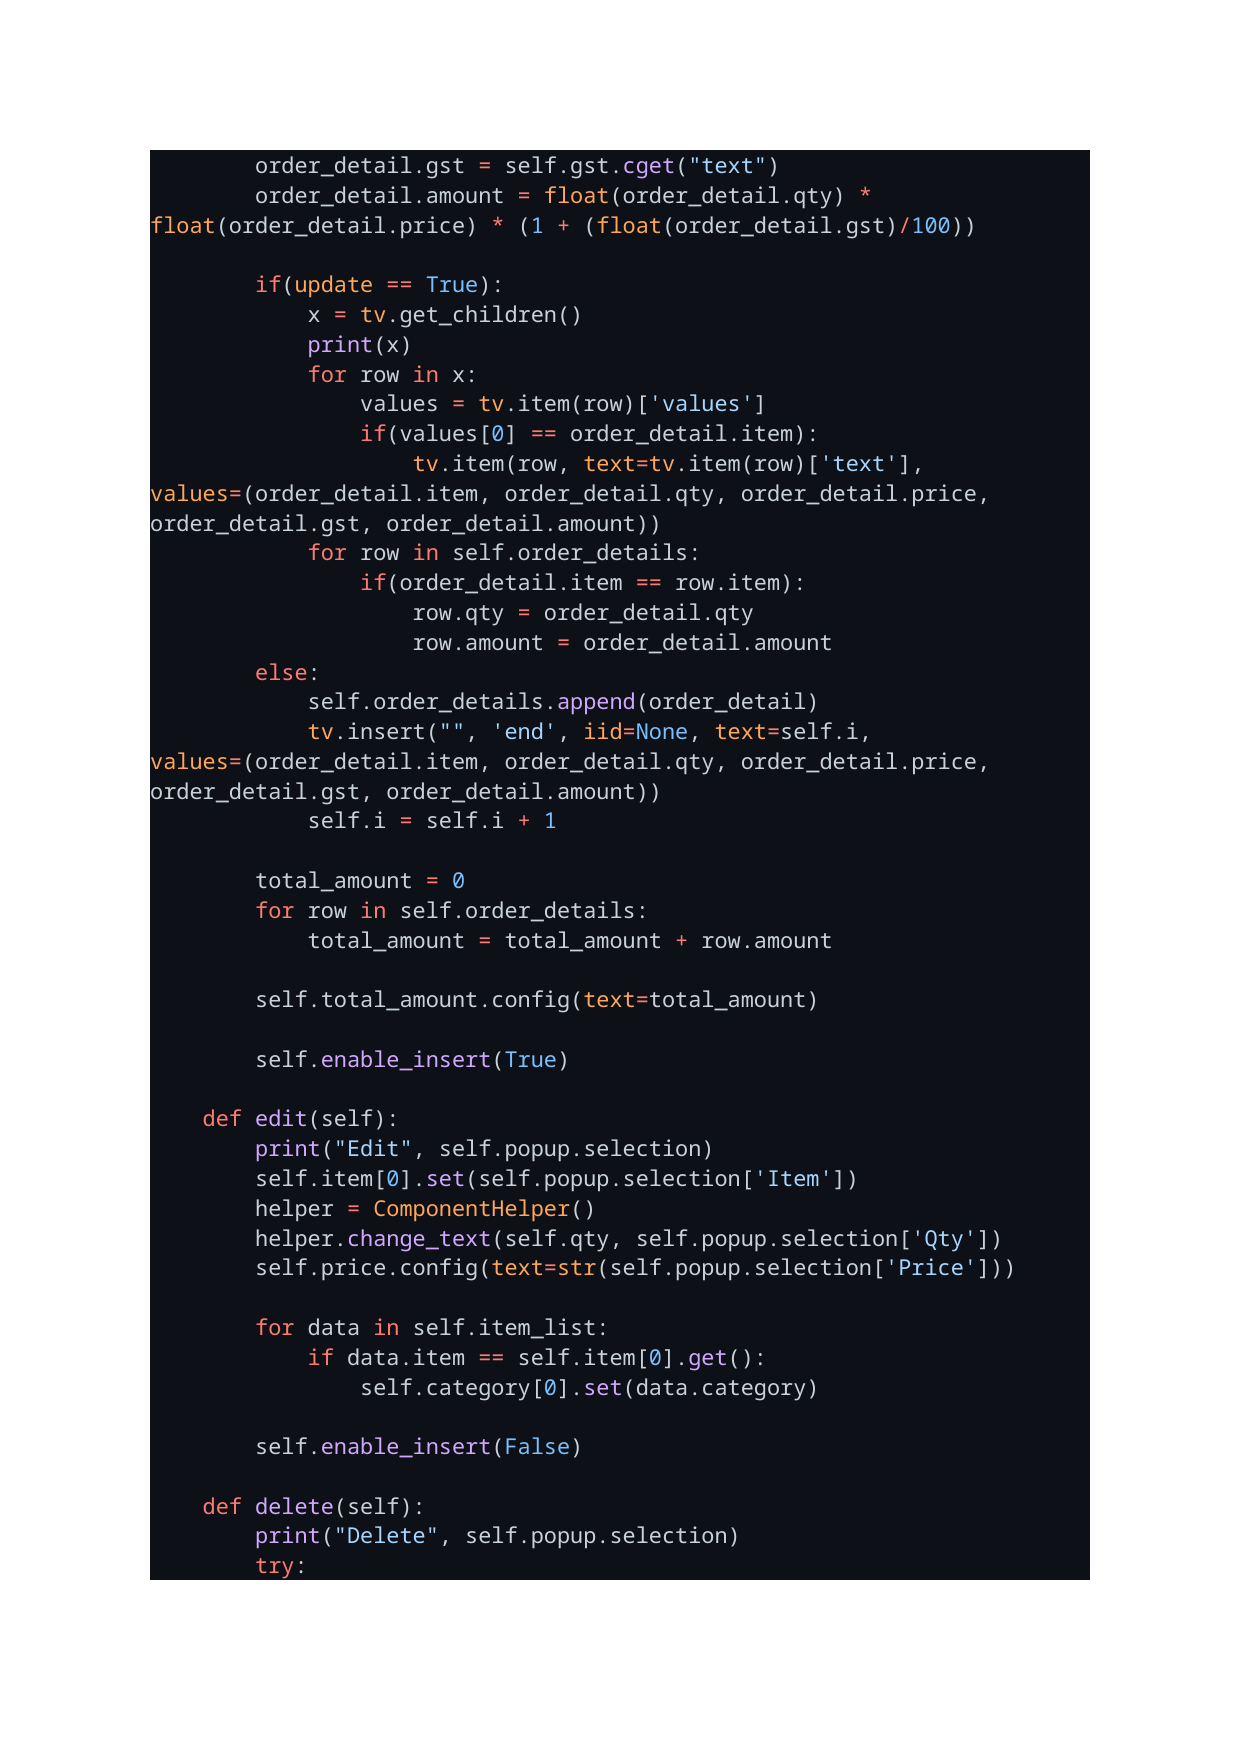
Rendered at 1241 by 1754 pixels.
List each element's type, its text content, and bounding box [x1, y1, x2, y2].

text self.order_details.append(order_detail) [150, 686, 1090, 716]
text tv.insert("", 'end', iid=None, text=self.i, values=(order_detail.item, order_detail.qty, order_detail.price, order_detail.gst, order_detail.amount)) [150, 716, 1090, 805]
text if(values[0] == order_detail.item): [150, 418, 1090, 448]
text self.i = self.i + 1 [150, 805, 1090, 835]
text order_detail.amount = float(order_detail.qty) * float(order_detail.price) * (1 + (float(order_detail.gst)/100)) [150, 180, 1090, 239]
text def delete(self): [150, 1491, 1090, 1520]
text helper = ComponentHelper() [150, 1193, 1090, 1222]
text self.enable_insert(False) [150, 1431, 1090, 1461]
text print("Delete", self.popup.selection) [150, 1520, 1090, 1550]
text print("Edit", self.popup.selection) [150, 1133, 1090, 1163]
text total_amount = total_amount + row.amount [150, 924, 1090, 954]
text for row in self.order_details: [150, 895, 1090, 924]
text self.total_amount.config(text=total_amount) [150, 984, 1090, 1014]
text self.item[0].set(self.popup.selection['Item']) [150, 1163, 1090, 1193]
text if(update == True): [150, 269, 1090, 299]
text tv.item(row, text=tv.item(row)['text'], values=(order_detail.item, order_detail.qty, order_detail.price, order_detail.gst, order_detail.amount)) [150, 448, 1090, 537]
text x = tv.get_children() [150, 299, 1090, 329]
text self.category[0].set(data.category) [150, 1371, 1090, 1401]
text helper.change_text(self.qty, self.popup.selection['Qty']) [150, 1222, 1090, 1252]
text order_detail.gst = self.gst.cget("text") [150, 150, 1090, 180]
text def edit(self): [150, 1103, 1090, 1133]
text try: [150, 1550, 1090, 1580]
text row.qty = order_detail.qty [150, 597, 1090, 627]
text for row in self.order_details: [150, 537, 1090, 567]
text self.price.config(text=str(self.popup.selection['Price'])) [150, 1252, 1090, 1282]
text for data in self.item_list: [150, 1312, 1090, 1342]
text values = tv.item(row)['values'] [150, 388, 1090, 418]
text self.enable_insert(True) [150, 1044, 1090, 1073]
text row.amount = order_detail.amount [150, 627, 1090, 656]
text print(x) [150, 329, 1090, 358]
text if(order_detail.item == row.item): [150, 567, 1090, 597]
text if data.item == self.item[0].get(): [150, 1342, 1090, 1371]
text total_amount = 0 [150, 865, 1090, 895]
text else: [150, 656, 1090, 686]
text for row in x: [150, 358, 1090, 388]
